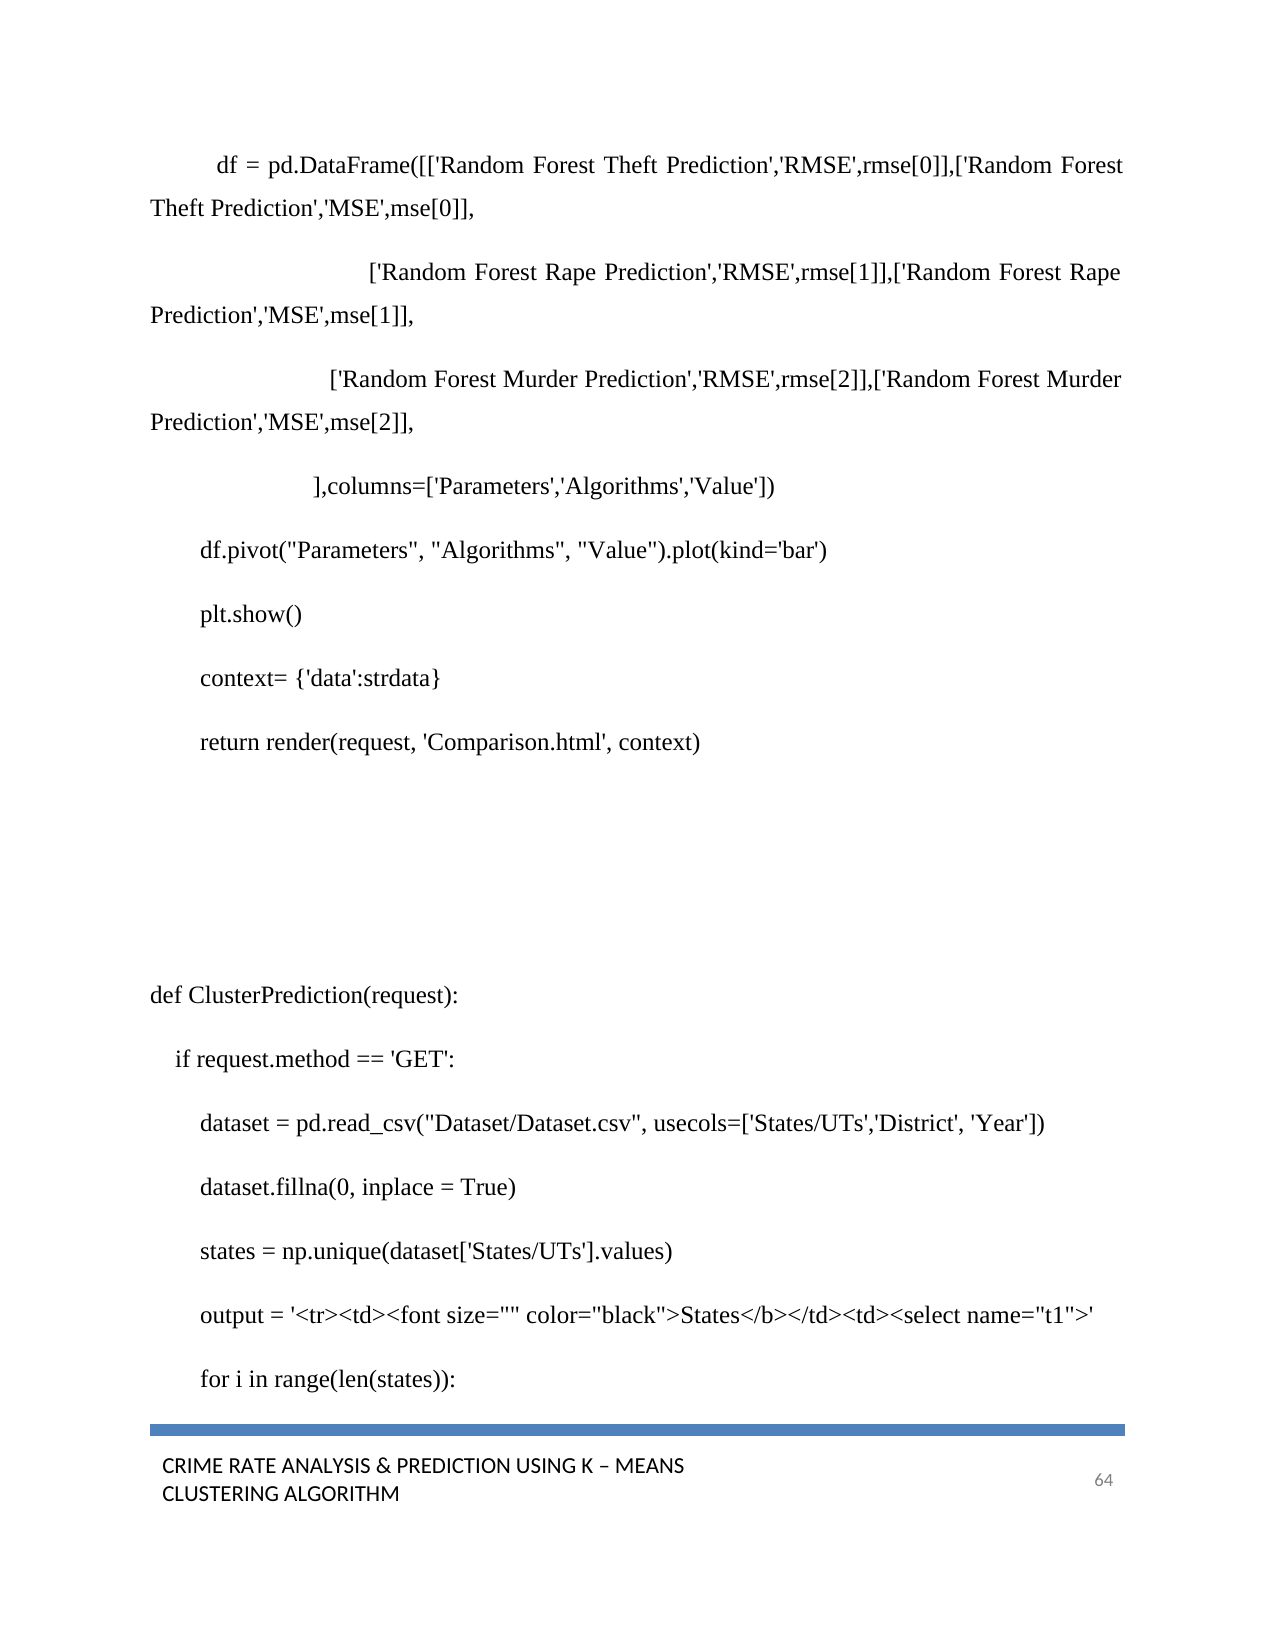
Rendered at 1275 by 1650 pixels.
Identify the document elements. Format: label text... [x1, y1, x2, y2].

text ['Random Forest Murder Prediction','RMSE',rmse[2]],['Random Forest Murder Prediction','MSE',mse[2]], [150, 364, 1125, 436]
text context= {'data':strdata} [150, 663, 1125, 692]
text ],columns=['Parameters','Algorithms','Value']) [150, 471, 1125, 500]
text dataset.fillna(0, inplace = True) [150, 1172, 1125, 1201]
text df = pd.DataFrame([['Random Forest Theft Prediction','RMSE',rmse[0]],['Random Forest Theft Prediction','MSE',mse[0]], [150, 150, 1125, 222]
text plt.show() [150, 599, 1125, 628]
text df.pivot("Parameters", "Algorithms", "Value").plot(kind='bar') [150, 535, 1125, 564]
text ['Random Forest Rape Prediction','RMSE',rmse[1]],['Random Forest Rape Prediction','MSE',mse[1]], [150, 257, 1125, 329]
text def ClusterPrediction(request): [150, 981, 1125, 1009]
text dataset = pd.read_csv("Dataset/Dataset.csv", usecols=['States/UTs','District', 'Year']) [150, 1108, 1125, 1137]
text for i in range(len(states)): [150, 1364, 1125, 1393]
text if request.method == 'GET': [150, 1044, 1125, 1073]
text states = np.unique(dataset['States/UTs'].values) [150, 1236, 1125, 1265]
text output = '<tr><td><font size="" color="black">States</b></td><td><select name="t1">' [150, 1300, 1125, 1329]
text return render(request, 'Comparison.html', context) [150, 727, 1125, 756]
